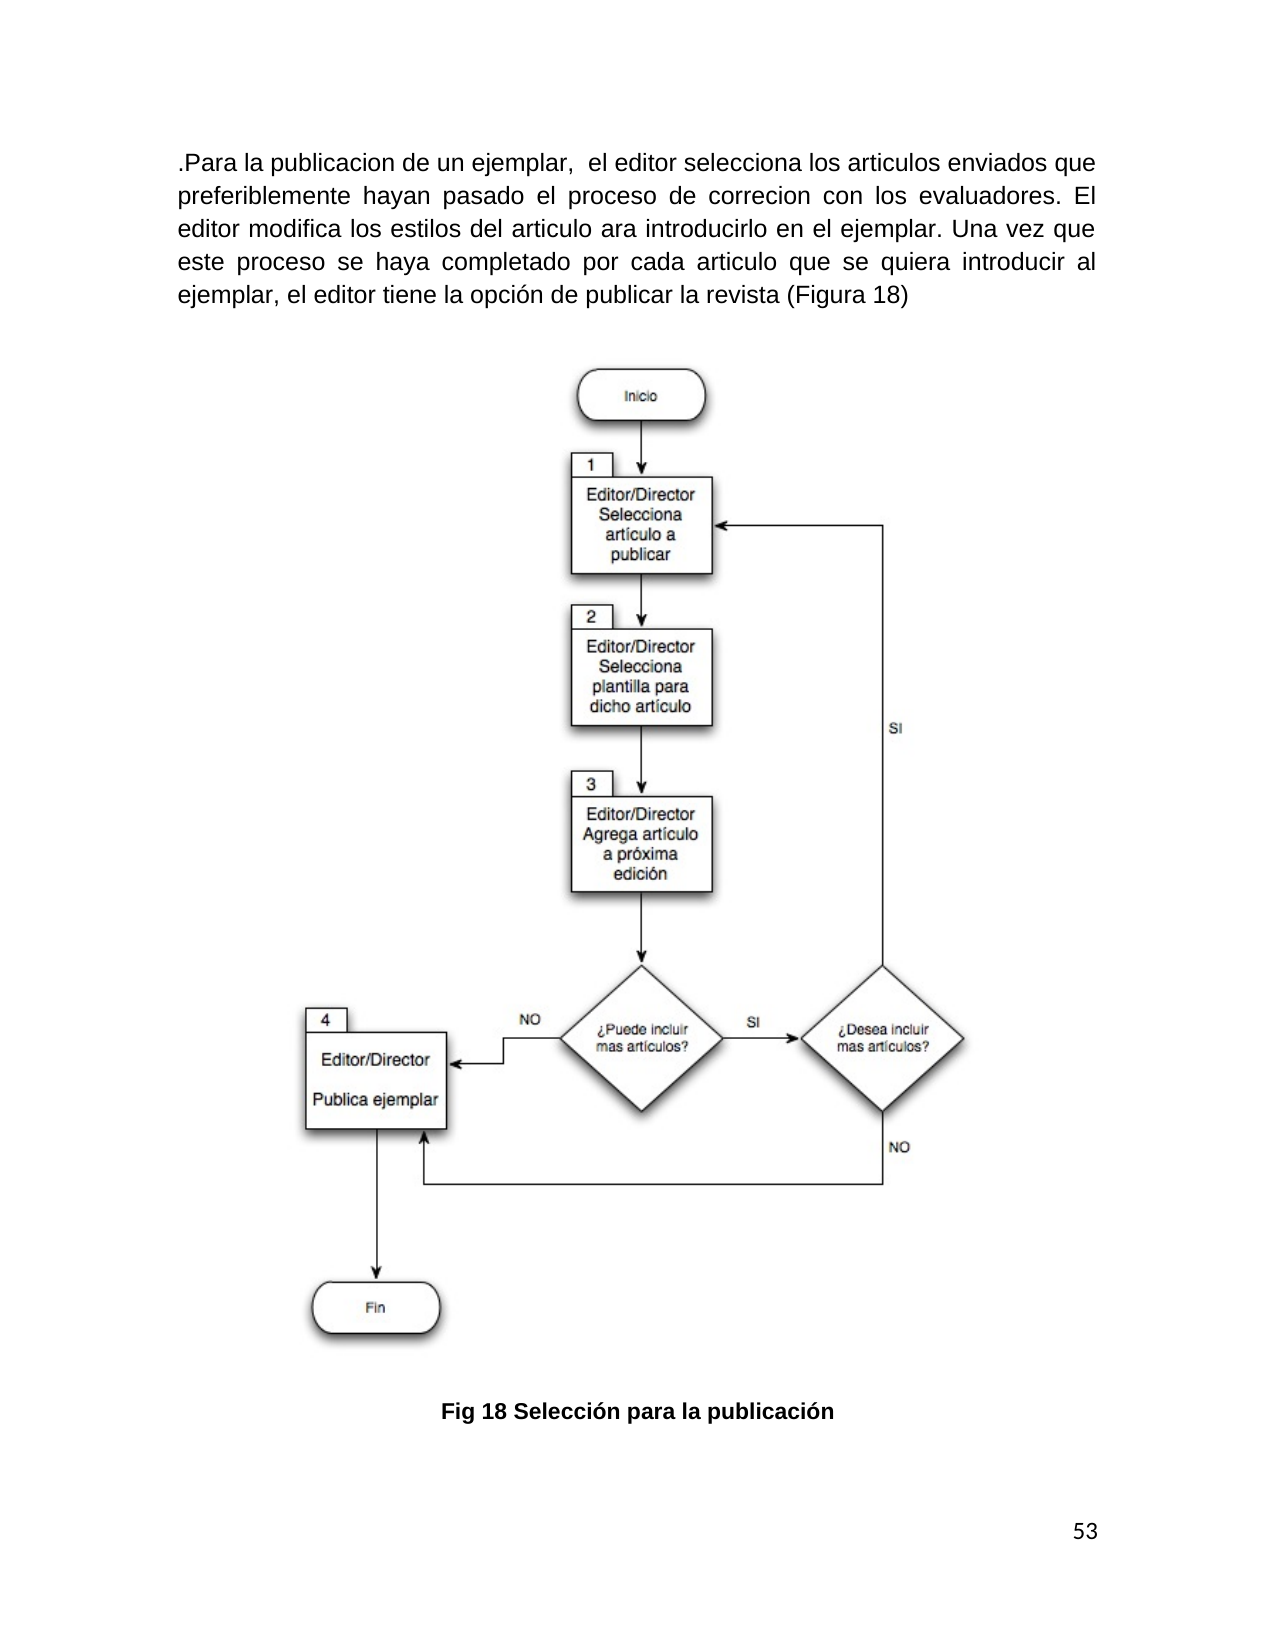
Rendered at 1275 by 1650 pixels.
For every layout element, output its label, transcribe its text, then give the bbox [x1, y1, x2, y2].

list .Para la publicacion de un ejemplar, el editor selecciona los articulos enviados que preferiblemente hayan pasado el proceso de correcion con los evaluadores. El editor modifica los estilos del articulo ara introducirlo en el ejemplar. Una vez que este proceso se haya completado por cada articulo que se quiera introducir al ejemplar, el editor tiene la opción de publicar la revista (Figura 18) [177, 148, 1098, 308]
picture [277, 346, 993, 1367]
text Fig 18 Selección para la publicación [177, 1398, 1098, 1424]
